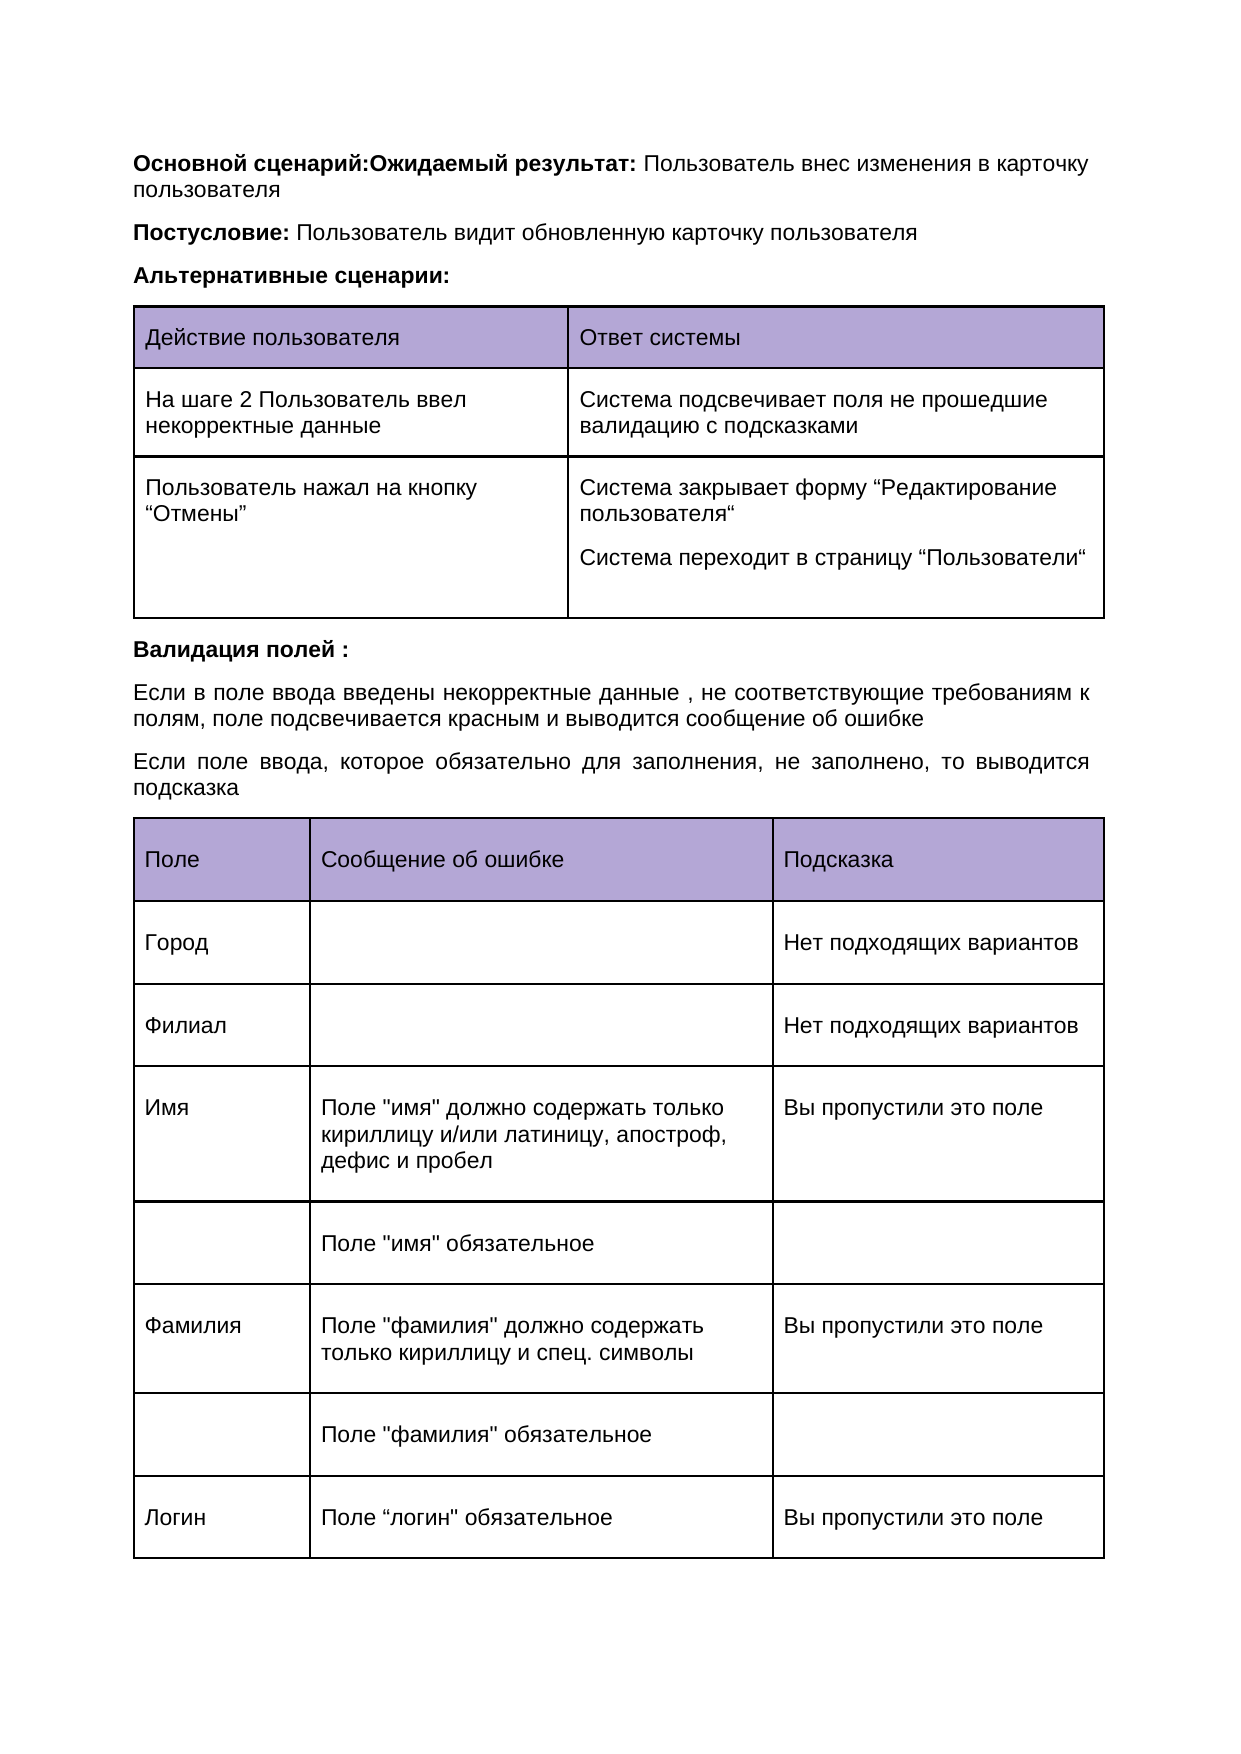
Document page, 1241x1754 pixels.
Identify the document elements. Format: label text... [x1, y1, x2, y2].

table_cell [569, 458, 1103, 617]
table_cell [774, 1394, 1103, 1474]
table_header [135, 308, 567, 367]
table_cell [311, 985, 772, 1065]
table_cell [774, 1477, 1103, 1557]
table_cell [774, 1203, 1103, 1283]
text Если поле ввода, которое обязательно для заполнения, не заполнено, то выводится подсказка [133, 748, 1090, 801]
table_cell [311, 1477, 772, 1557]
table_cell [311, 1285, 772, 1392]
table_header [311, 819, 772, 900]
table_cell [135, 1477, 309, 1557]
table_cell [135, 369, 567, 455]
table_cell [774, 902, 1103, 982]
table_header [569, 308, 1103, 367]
text Постусловие: Пользователь видит обновленную карточку пользователя [133, 219, 1090, 246]
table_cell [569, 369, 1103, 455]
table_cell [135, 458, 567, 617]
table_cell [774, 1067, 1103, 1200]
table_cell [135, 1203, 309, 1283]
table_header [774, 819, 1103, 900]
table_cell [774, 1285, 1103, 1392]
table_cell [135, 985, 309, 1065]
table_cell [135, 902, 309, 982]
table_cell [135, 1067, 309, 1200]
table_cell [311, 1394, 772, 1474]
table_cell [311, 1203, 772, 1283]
text Если в поле ввода введены некорректные данные , не соответствующие требованиям к полям, поле подсвечивается красным и выводится сообщение об ошибке [133, 678, 1090, 731]
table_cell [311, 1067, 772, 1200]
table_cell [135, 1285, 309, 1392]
text Валидация полей : [133, 636, 1090, 662]
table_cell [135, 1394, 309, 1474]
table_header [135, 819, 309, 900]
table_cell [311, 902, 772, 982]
text Основной сценарий:Ожидаемый результат: Пользователь внес изменения в карточку пользователя [133, 150, 1090, 203]
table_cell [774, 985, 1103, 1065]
text Альтернативные сценарии: [133, 262, 1090, 289]
